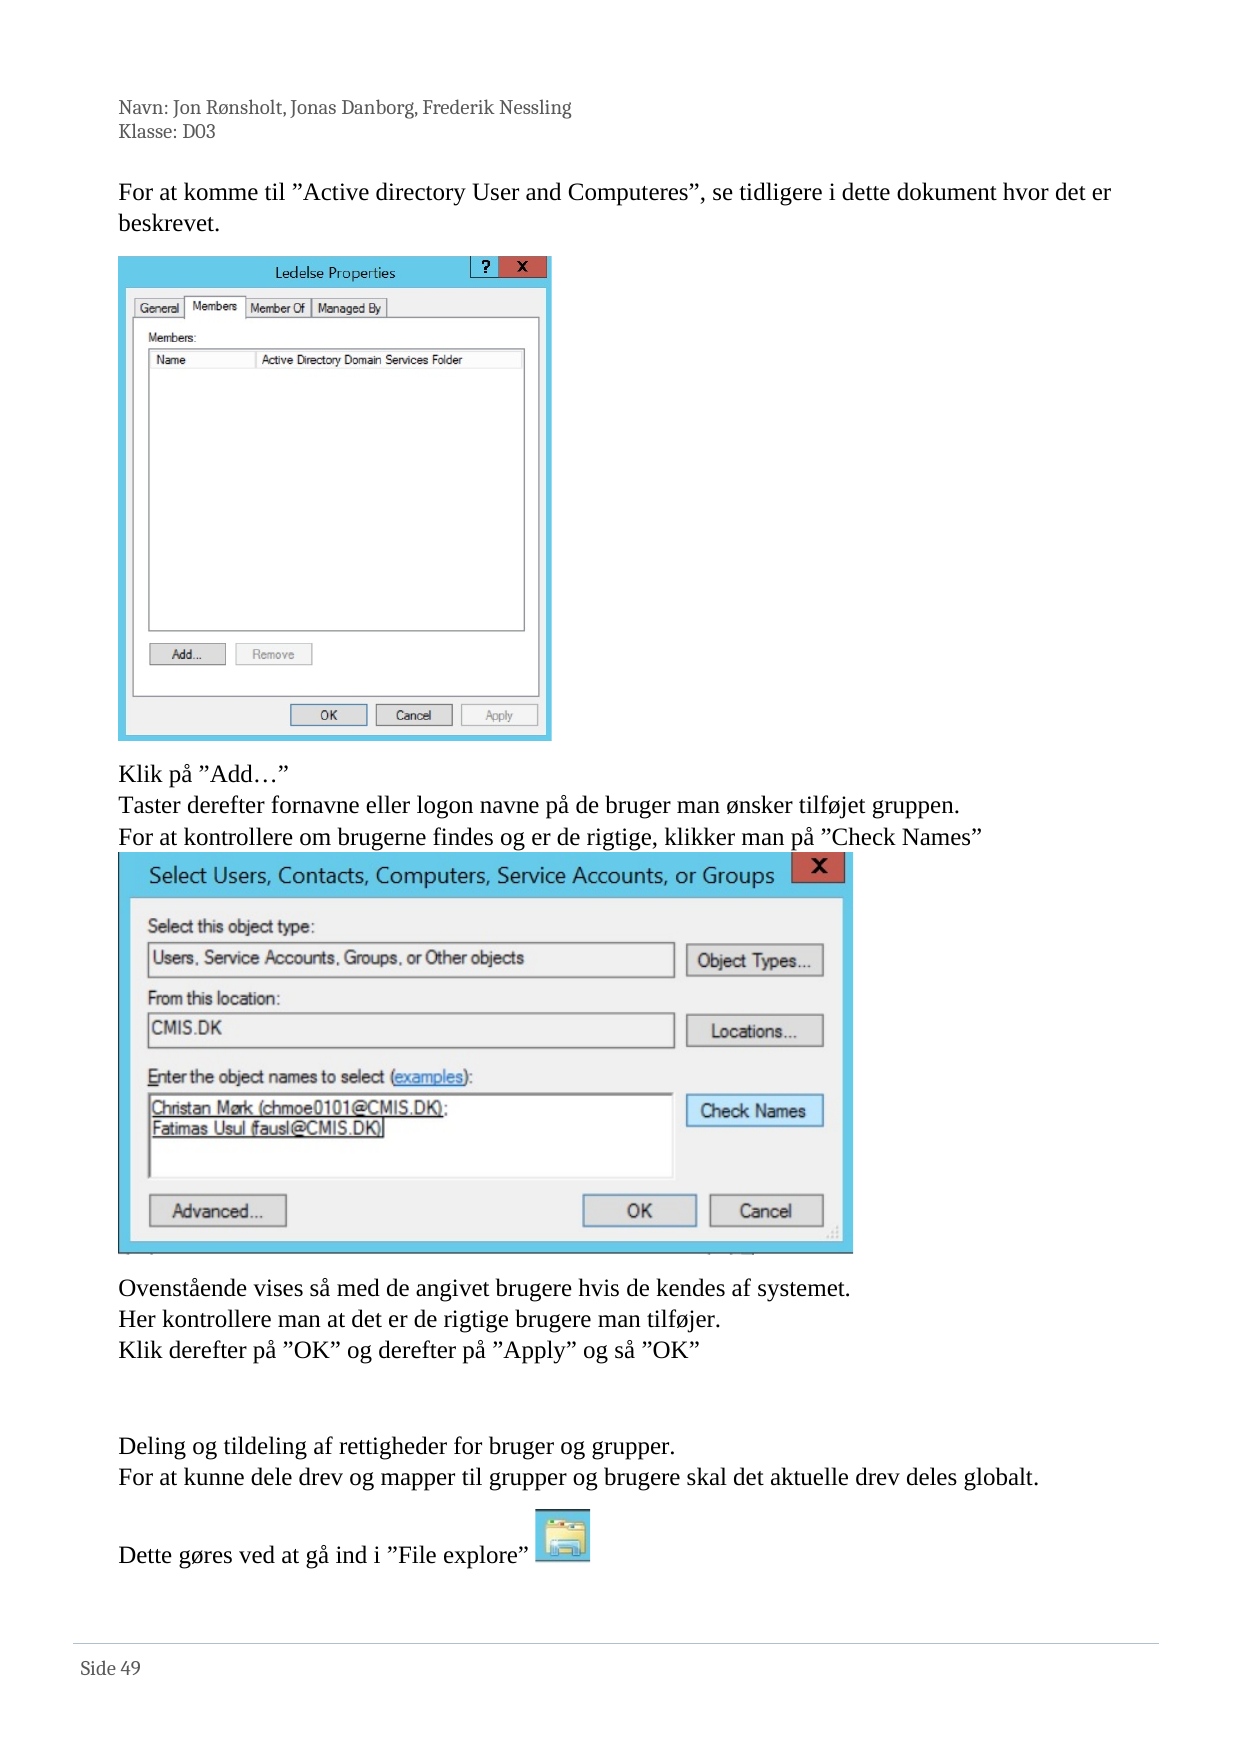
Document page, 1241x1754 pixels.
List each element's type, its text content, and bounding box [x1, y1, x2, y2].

picture [118, 256, 552, 741]
text For at kunne dele drev og mapper til grupper og brugere skal det aktuelle drev deles globalt. [118, 1462, 1122, 1491]
text Dette gøres ved at gå ind i ”File explore” [118, 1509, 1122, 1569]
picture [535, 1509, 591, 1564]
text Ovenstående vises så med de angivet brugere hvis de kendes af systemet. Her kontrollere man at det er de rigtige brugere man tilføjer. Klik derefter på ”OK” og derefter på ”Apply” og så ”OK” [118, 1273, 1122, 1364]
picture [118, 852, 854, 1255]
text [118, 177, 1122, 237]
text Deling og tildeling af rettigheder for bruger og grupper. [118, 1431, 1122, 1459]
